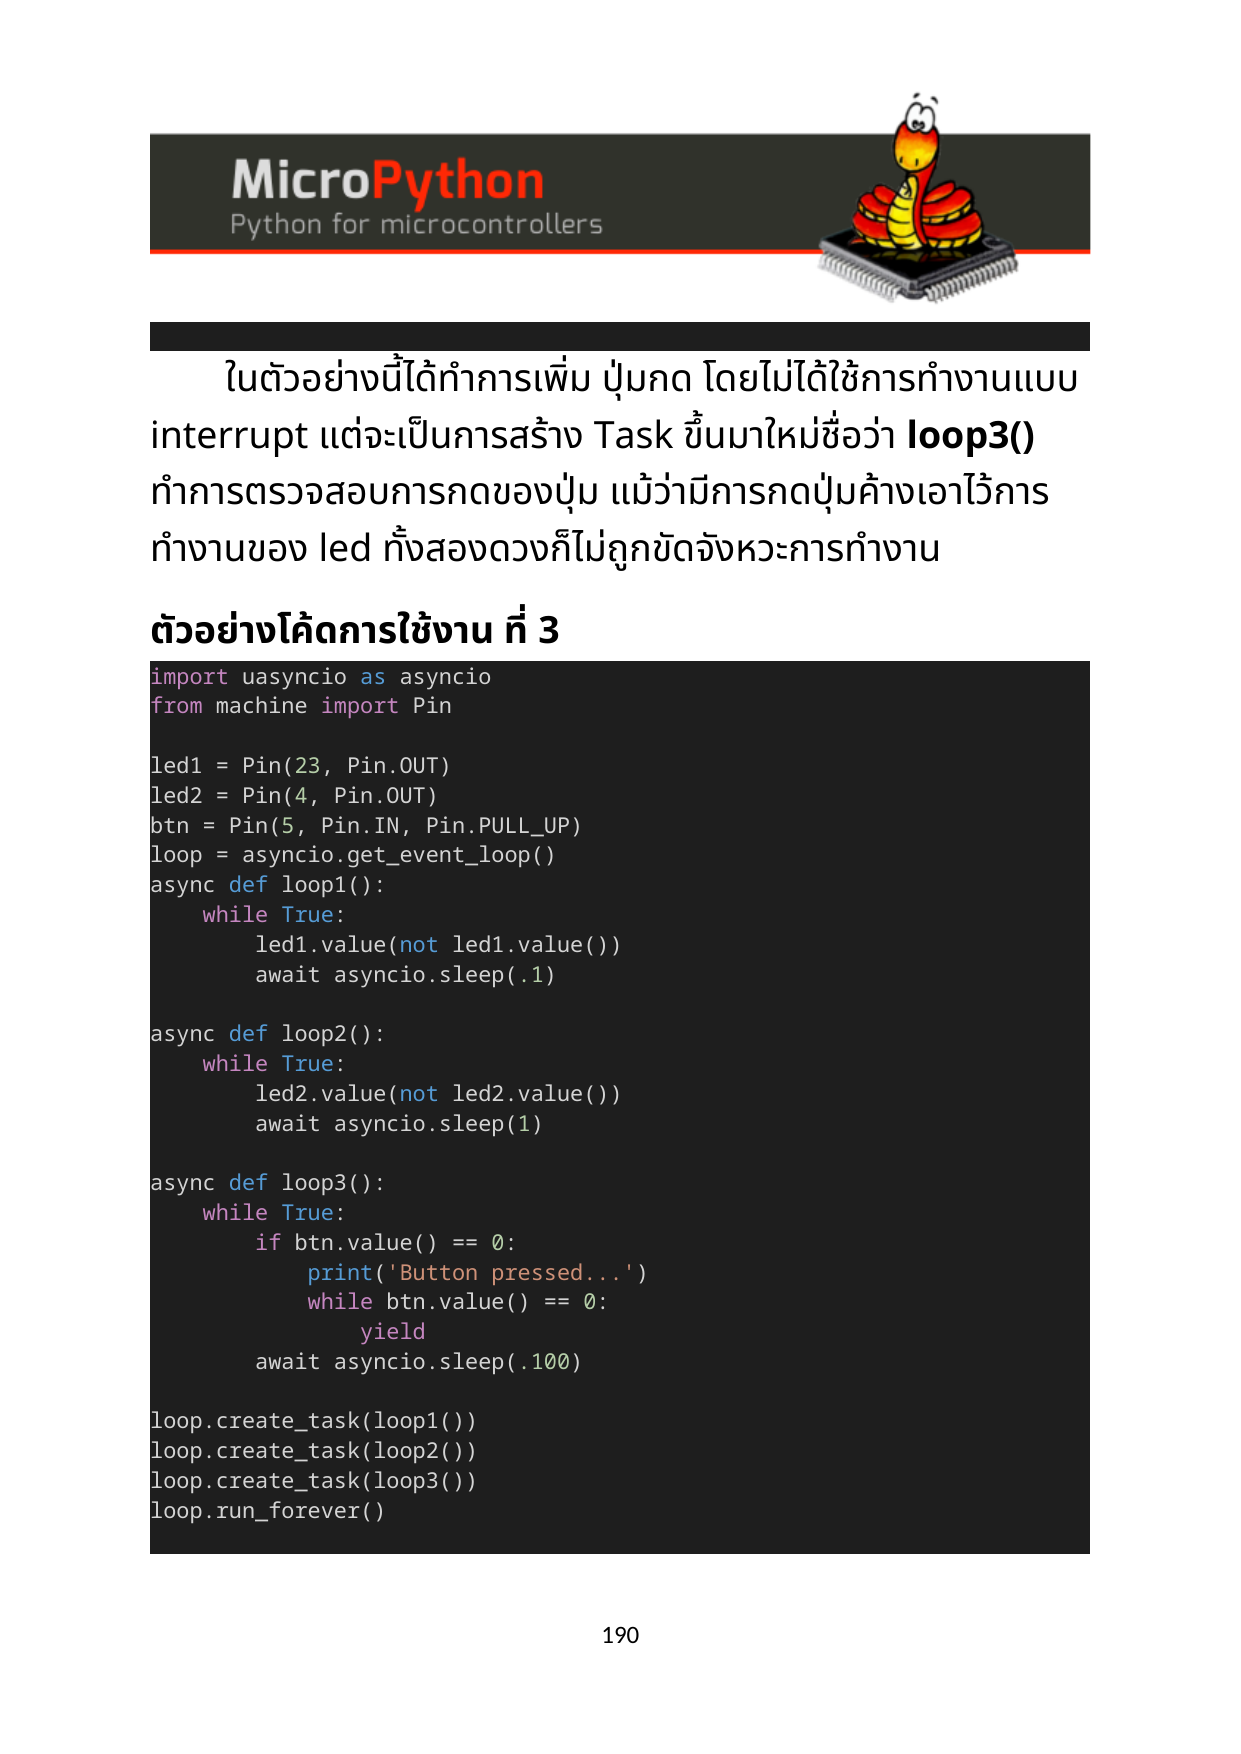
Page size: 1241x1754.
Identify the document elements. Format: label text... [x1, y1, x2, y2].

text btn = Pin(5, Pin.IN, Pin.PULL_UP) [150, 809, 1090, 839]
text led1.value(not led1.value()) [150, 929, 1090, 958]
text loop.create_task(loop2()) [150, 1435, 1090, 1465]
text from machine import Pin [150, 690, 1090, 720]
text await asyncio.sleep(.100) [150, 1346, 1090, 1376]
text led2.value(not led2.value()) [150, 1078, 1090, 1107]
text if btn.value() == 0: [150, 1227, 1090, 1256]
text async def loop2(): [150, 1018, 1090, 1048]
text async def loop3(): [150, 1167, 1090, 1197]
text print('Button pressed...') [150, 1256, 1090, 1286]
text loop.create_task(loop1()) [150, 1405, 1090, 1435]
text while True: [150, 1048, 1090, 1078]
text async def loop1(): [150, 869, 1090, 899]
text await asyncio.sleep(1) [150, 1107, 1090, 1137]
text yield [150, 1316, 1090, 1346]
text loop.create_task(loop3()) [150, 1465, 1090, 1495]
text while True: [150, 1197, 1090, 1227]
text ตัวอย่างโค้ดการใช้งาน ที่ 3 [150, 604, 1090, 661]
text while btn.value() == 0: [150, 1286, 1090, 1316]
text loop = asyncio.get_event_loop() [150, 839, 1090, 869]
text loop.run_forever() [150, 1495, 1090, 1524]
text await asyncio.sleep(.1) [150, 958, 1090, 988]
text ในตัวอย่างนี้ได้ทำการเพิ่ม ปุ่มกด โดยไม่ได้ใช้การทำงานแบบ interrupt แต่จะเป็นการสร้าง Task ขึ้นมาใหม่ชื่อว่า loop3() ทำการตรวจสอบการกดของปุ่ม แม้ว่ามีการกดปุ่มค้างเอาไว้การทำงานของ led ทั้งสองดวงก็ไม่ถูกขัดจังหวะการทำงาน [150, 351, 1090, 579]
text import uasyncio as asyncio [150, 661, 1090, 690]
picture [150, 73, 1091, 322]
text led1 = Pin(23, Pin.OUT) [150, 750, 1090, 780]
text while True: [150, 899, 1090, 929]
text led2 = Pin(4, Pin.OUT) [150, 780, 1090, 809]
